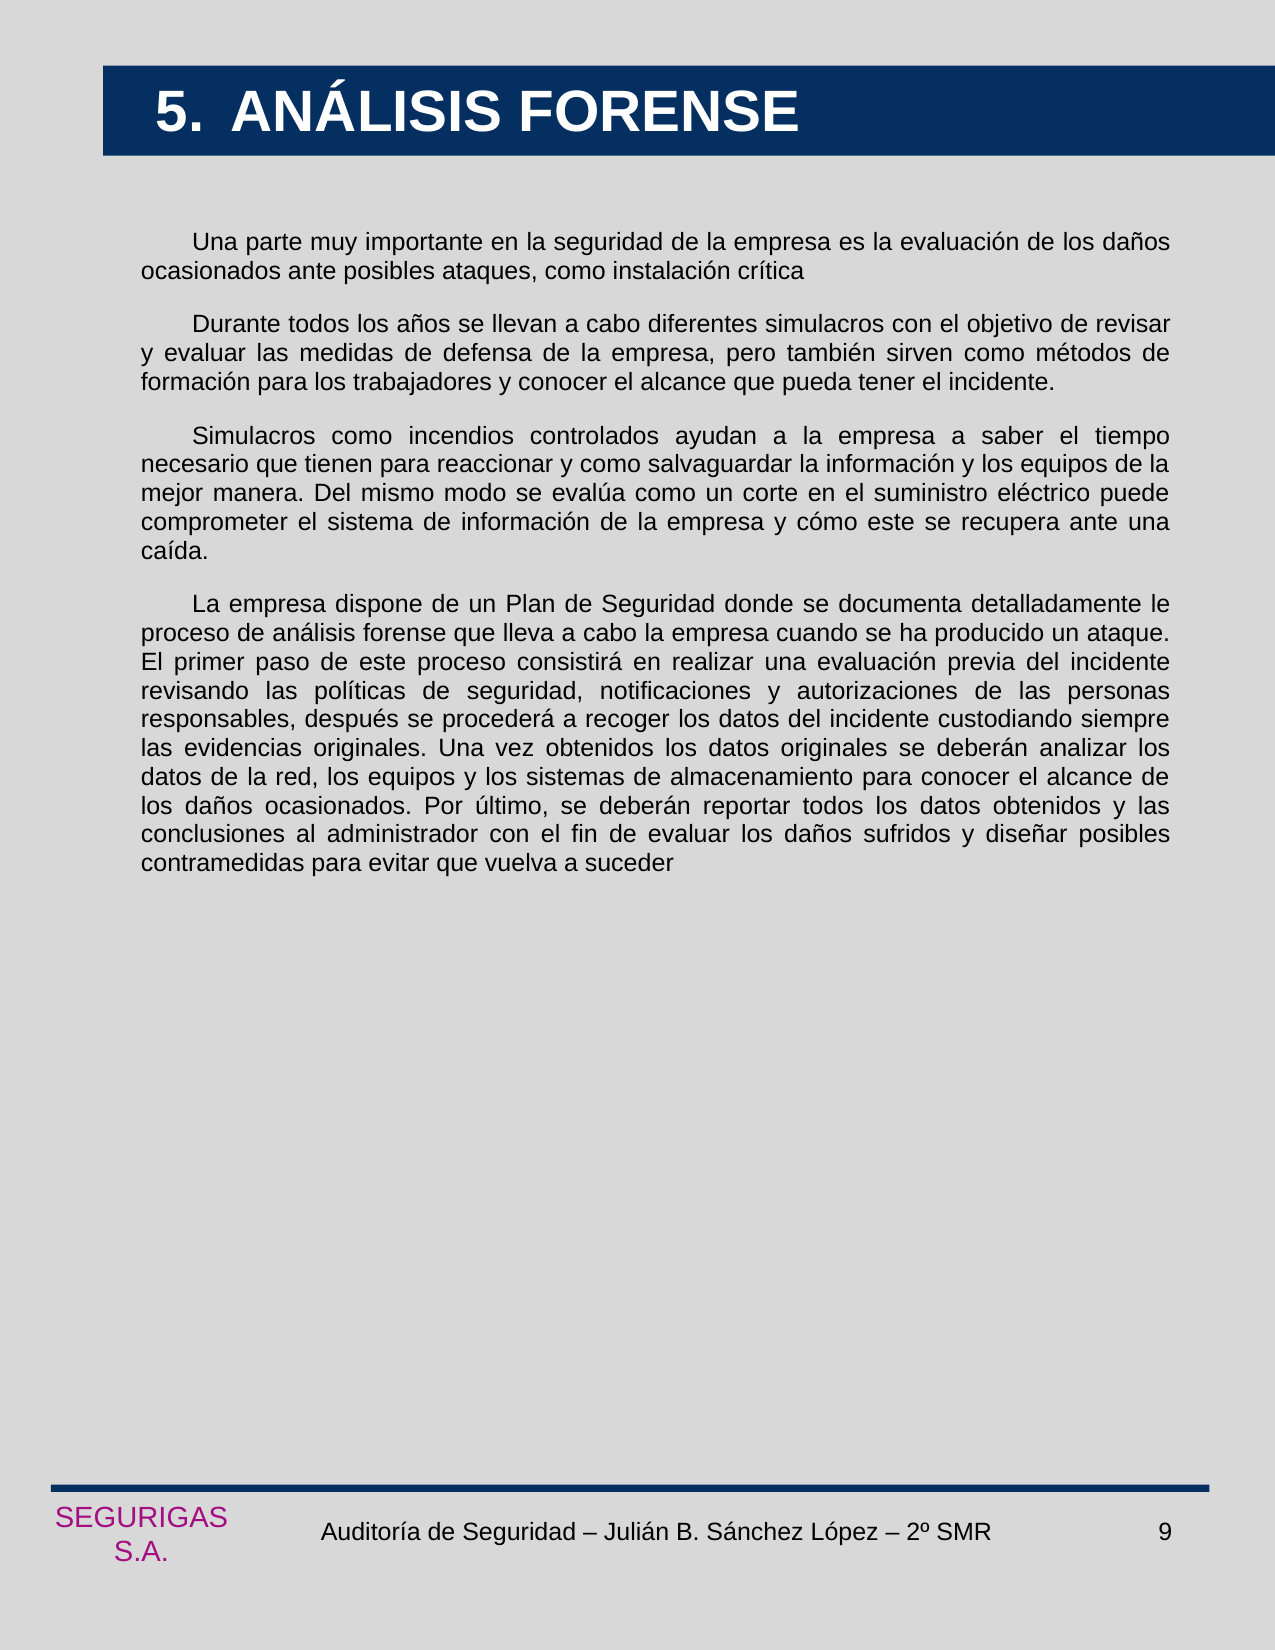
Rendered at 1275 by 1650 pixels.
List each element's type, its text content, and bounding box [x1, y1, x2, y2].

text Durante todos los años se llevan a cabo diferentes simulacros con el objetivo de revisar y evaluar las medidas de defensa de la empresa, pero también sirven como métodos de formación para los trabajadores y conocer el alcance que pueda tener el incidente. [141, 309, 1172, 396]
text Una parte muy importante en la seguridad de la empresa es la evaluación de los daños ocasionados ante posibles ataques, como instalación crítica [141, 227, 1172, 284]
text La empresa dispone de un Plan de Seguridad donde se documenta detalladamente le proceso de análisis forense que lleva a cabo la empresa cuando se ha producido un ataque. El primer paso de este proceso consistirá en realizar una evaluación previa del incidente revisando las políticas de seguridad, notificaciones y autorizaciones de las personas responsables, después se procederá a recoger los datos del incidente custodiando siempre las evidencias originales. Una vez obtenidos los datos originales se deberán analizar los datos de la red, los equipos y los sistemas de almacenamiento para conocer el alcance de los daños ocasionados. Por último, se deberán reportar todos los datos obtenidos y las conclusiones al administrador con el fin de evaluar los daños sufridos y diseñar posibles contramedidas para evitar que vuelva a suceder [141, 589, 1172, 877]
text Simulacros como incendios controlados ayudan a la empresa a saber el tiempo necesario que tienen para reaccionar y como salvaguardar la información y los equipos de la mejor manera. Del mismo modo se evalúa como un corte en el suministro eléctrico puede comprometer el sistema de información de la empresa y cómo este se recupera ante una caída. [141, 421, 1172, 564]
